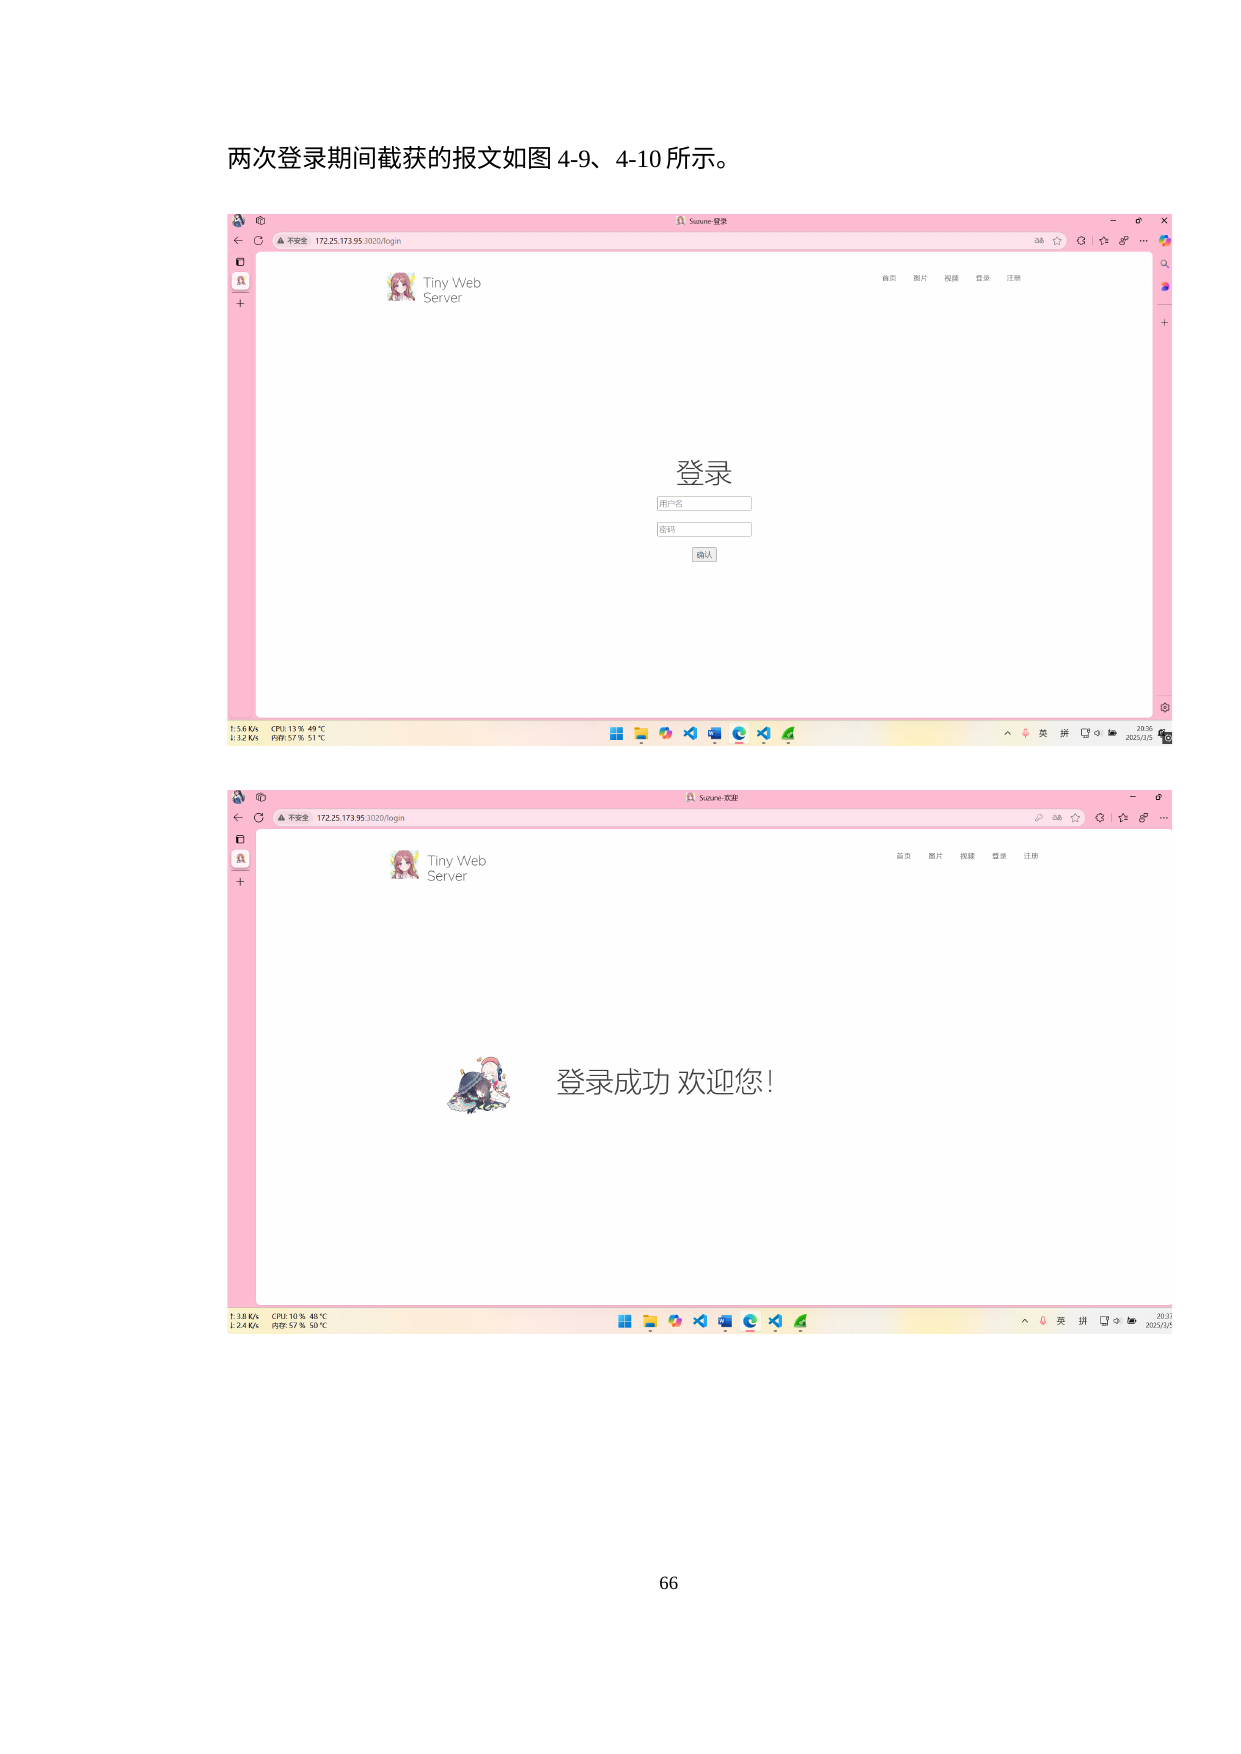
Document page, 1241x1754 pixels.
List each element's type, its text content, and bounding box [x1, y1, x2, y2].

picture [227, 214, 1173, 746]
picture [227, 790, 1173, 1334]
text 两次登录期间截获的报文如图4-9、4-10所示。 [177, 124, 1122, 189]
